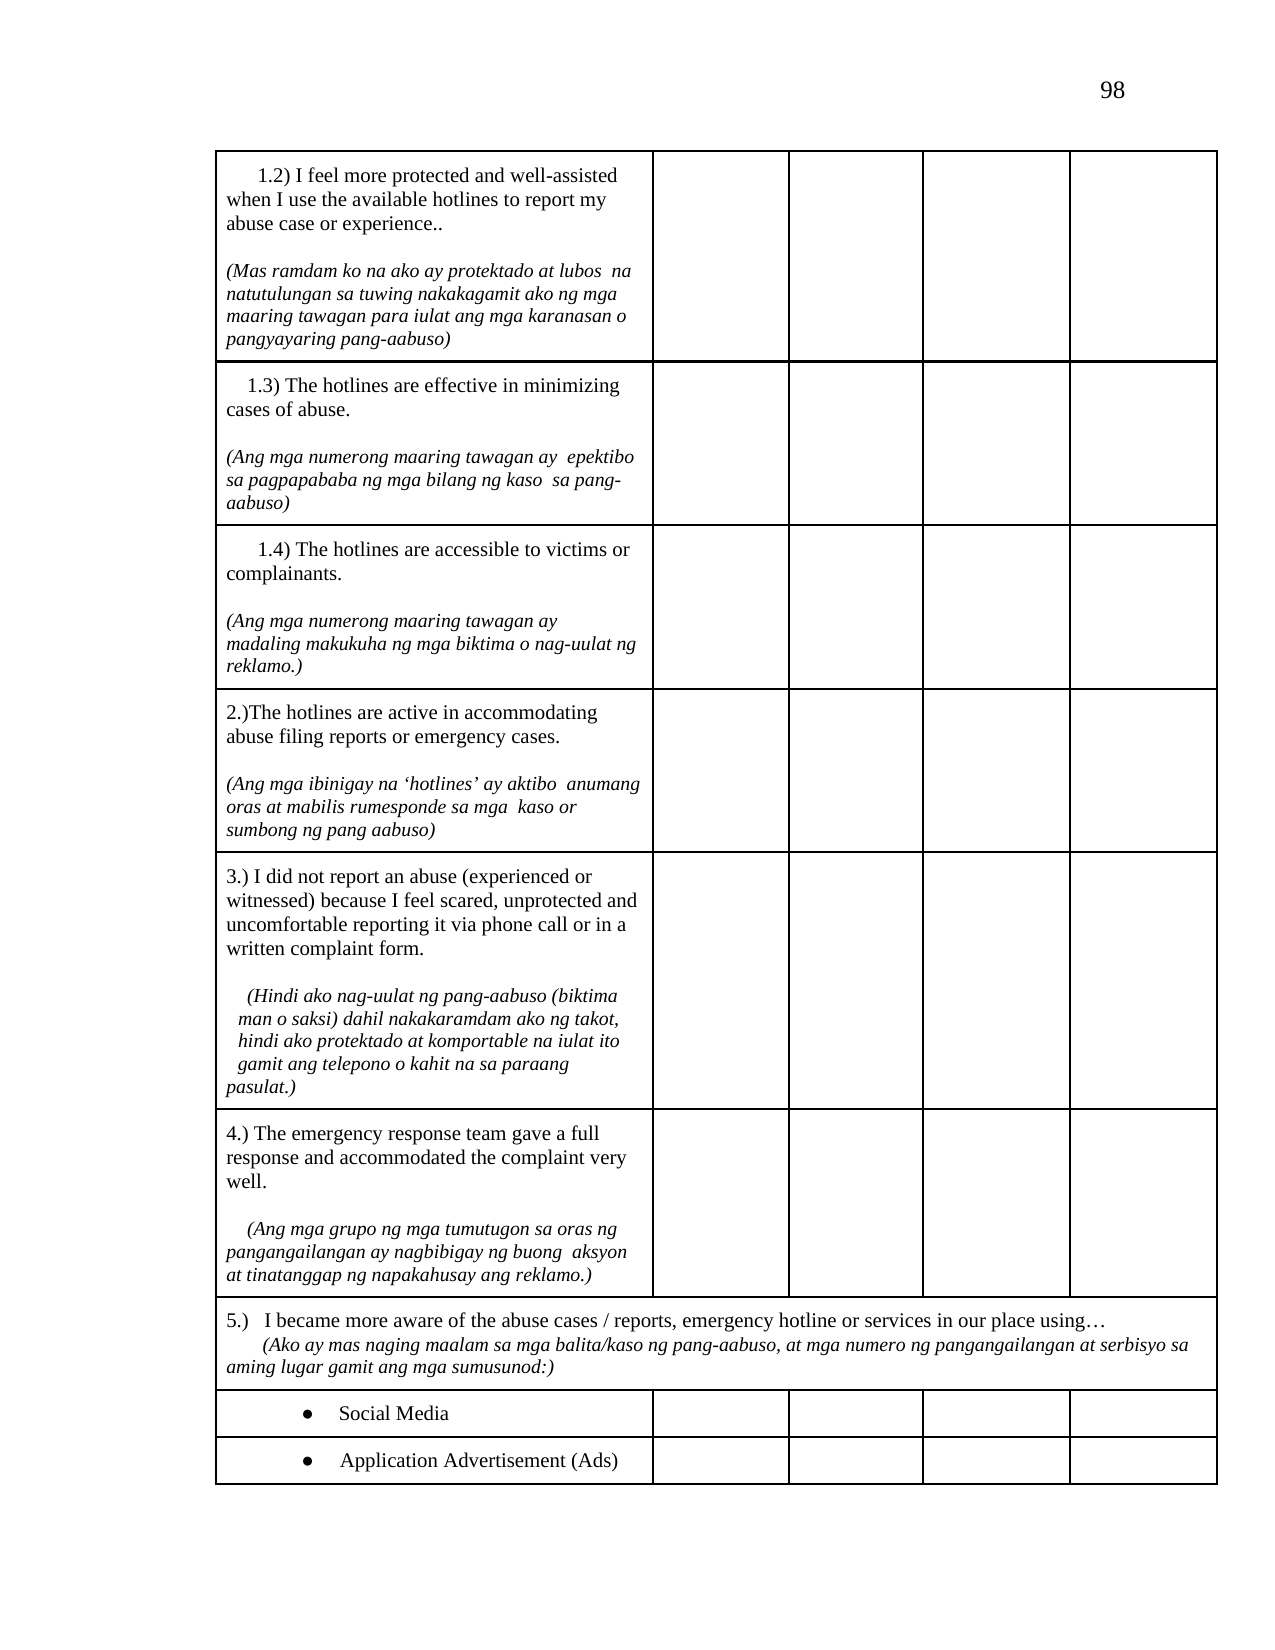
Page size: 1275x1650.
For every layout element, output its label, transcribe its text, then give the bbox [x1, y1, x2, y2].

table_cell 2.)The hotlines are active in accommodating abuse filing reports or emergency cases. (Ang mga ibinigay na ‘hotlines’ ay aktibo anumang oras at mabilis rumesponde sa mga kaso or sumbong ng pang aabuso) [217, 690, 652, 851]
table_cell [790, 526, 922, 687]
table_cell [924, 1110, 1069, 1296]
table_cell [654, 1438, 788, 1482]
table_cell [924, 1438, 1069, 1482]
table_cell [654, 690, 788, 851]
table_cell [217, 1438, 652, 1482]
table_cell [654, 1391, 788, 1436]
table_cell [790, 1110, 922, 1296]
table_cell [1071, 853, 1216, 1108]
table_cell Social Media [217, 1391, 652, 1436]
table_cell [790, 853, 922, 1108]
table_cell [790, 152, 922, 360]
table_cell [1071, 690, 1216, 851]
table_cell [790, 1438, 922, 1482]
table_cell [654, 1110, 788, 1296]
table_cell 1.3) The hotlines are effective in minimizing cases of abuse. (Ang mga numerong maaring tawagan ay epektibo sa pagpapababa ng mga bilang ng kaso sa pang-aabuso) [217, 363, 652, 524]
table_cell [790, 1391, 922, 1436]
table_cell [924, 363, 1069, 524]
table_cell [1071, 1110, 1216, 1296]
table_cell [654, 526, 788, 687]
table_cell 1.2) I feel more protected and well-assisted when I use the available hotlines to report my abuse case or experience.. (Mas ramdam ko na ako ay protektado at lubos na natutulungan sa tuwing nakakagamit ako ng mga maaring tawagan para iulat ang mga karanasan o pangyayaring pang-aabuso) [217, 152, 652, 360]
table_cell [924, 853, 1069, 1108]
table_cell [790, 690, 922, 851]
table_cell [654, 363, 788, 524]
table_cell 3.) I did not report an abuse (experienced or witnessed) because I feel scared, unprotected and uncomfortable reporting it via phone call or in a written complaint form. (Hindi ako nag-uulat ng pang-aabuso (biktima man o saksi) dahil nakakaramdam ako ng takot, hindi ako protektado at komportable na iulat ito gamit ang telepono o kahit na sa paraang pasulat.) [217, 853, 652, 1108]
table_cell [1071, 363, 1216, 524]
table_cell [654, 853, 788, 1108]
table_cell [924, 1391, 1069, 1436]
table_cell [790, 363, 922, 524]
table_cell [924, 690, 1069, 851]
table_cell [1071, 526, 1216, 687]
table_cell [1071, 1391, 1216, 1436]
table_cell [654, 152, 788, 360]
table_cell [1071, 1438, 1216, 1482]
table_cell 1.4) The hotlines are accessible to victims or complainants. (Ang mga numerong maaring tawagan ay madaling makukuha ng mga biktima o nag-uulat ng reklamo.) [217, 526, 652, 687]
table_cell [1071, 152, 1216, 360]
table_cell [924, 526, 1069, 687]
table_cell 4.) The emergency response team gave a full response and accommodated the complaint very well. (Ang mga grupo ng mga tumutugon sa oras ng pangangailangan ay nagbibigay ng buong aksyon at tinatanggap ng napakahusay ang reklamo.) [217, 1110, 652, 1296]
table_cell [924, 152, 1069, 360]
table_cell 5.) I became more aware of the abuse cases / reports, emergency hotline or services in our place using… (Ako ay mas naging maalam sa mga balita/kaso ng pang-aabuso, at mga numero ng pangangailangan at serbisyo sa aming lugar gamit ang mga sumusunod:) [217, 1298, 1216, 1388]
